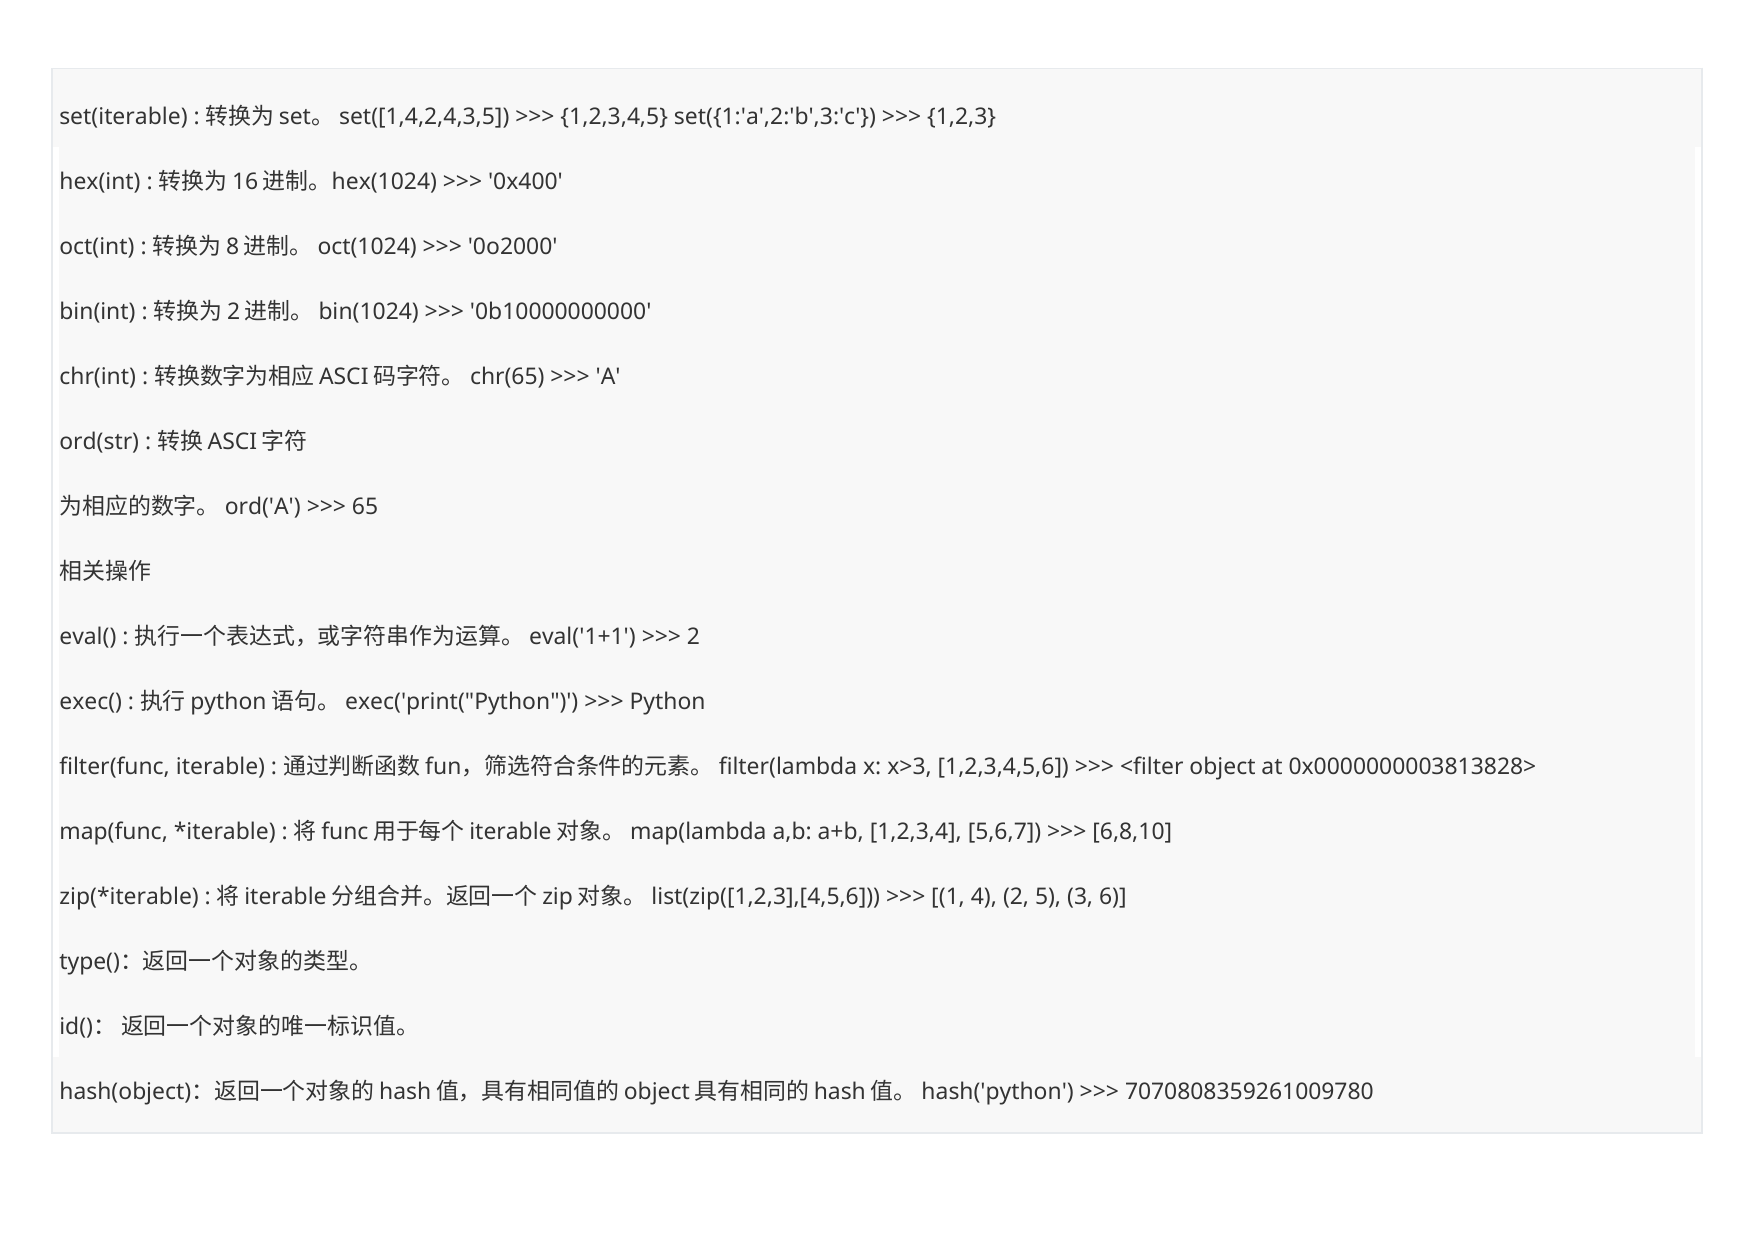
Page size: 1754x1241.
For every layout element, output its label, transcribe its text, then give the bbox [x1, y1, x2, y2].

text set(iterable) : 转换为set。 set([1,4,2,4,3,5]) >>> {1,2,3,4,5} set({1:'a',2:'b',3:'c'}) >>> {1,2,3} [53, 69, 1701, 147]
text 相关操作 [59, 537, 1695, 602]
text zip(*iterable) : 将iterable分组合并。返回一个zip对象。 list(zip([1,2,3],[4,5,6])) >>> [(1, 4), (2, 5), (3, 6)] [59, 862, 1695, 927]
text filter(func, iterable) : 通过判断函数fun，筛选符合条件的元素。 filter(lambda x: x>3, [1,2,3,4,5,6]) >>> <filter object at 0x0000000003813828> [59, 732, 1695, 797]
text ord(str) : 转换ASCI字符 [59, 407, 1695, 472]
text id()： 返回一个对象的唯一标识值。 [59, 992, 1695, 1043]
text eval() : 执行一个表达式，或字符串作为运算。 eval('1+1') >>> 2 [59, 602, 1695, 667]
text bin(int) : 转换为2进制。 bin(1024) >>> '0b10000000000' [59, 277, 1695, 342]
text chr(int) : 转换数字为相应ASCI码字符。 chr(65) >>> 'A' [59, 342, 1695, 407]
text hash(object)：返回一个对象的hash值，具有相同值的object具有相同的hash值。 hash('python') >>> 7070808359261009780 [53, 1043, 1701, 1132]
text map(func, *iterable) : 将func用于每个iterable对象。 map(lambda a,b: a+b, [1,2,3,4], [5,6,7]) >>> [6,8,10] [59, 797, 1695, 862]
text exec() : 执行python语句。 exec('print("Python")') >>> Python [59, 667, 1695, 732]
text oct(int) : 转换为8进制。 oct(1024) >>> '0o2000' [59, 212, 1695, 277]
text type()：返回一个对象的类型。 [59, 927, 1695, 992]
text 为相应的数字。 ord('A') >>> 65 [59, 472, 1695, 537]
text hex(int) : 转换为16进制。hex(1024) >>> '0x400' [59, 147, 1695, 212]
